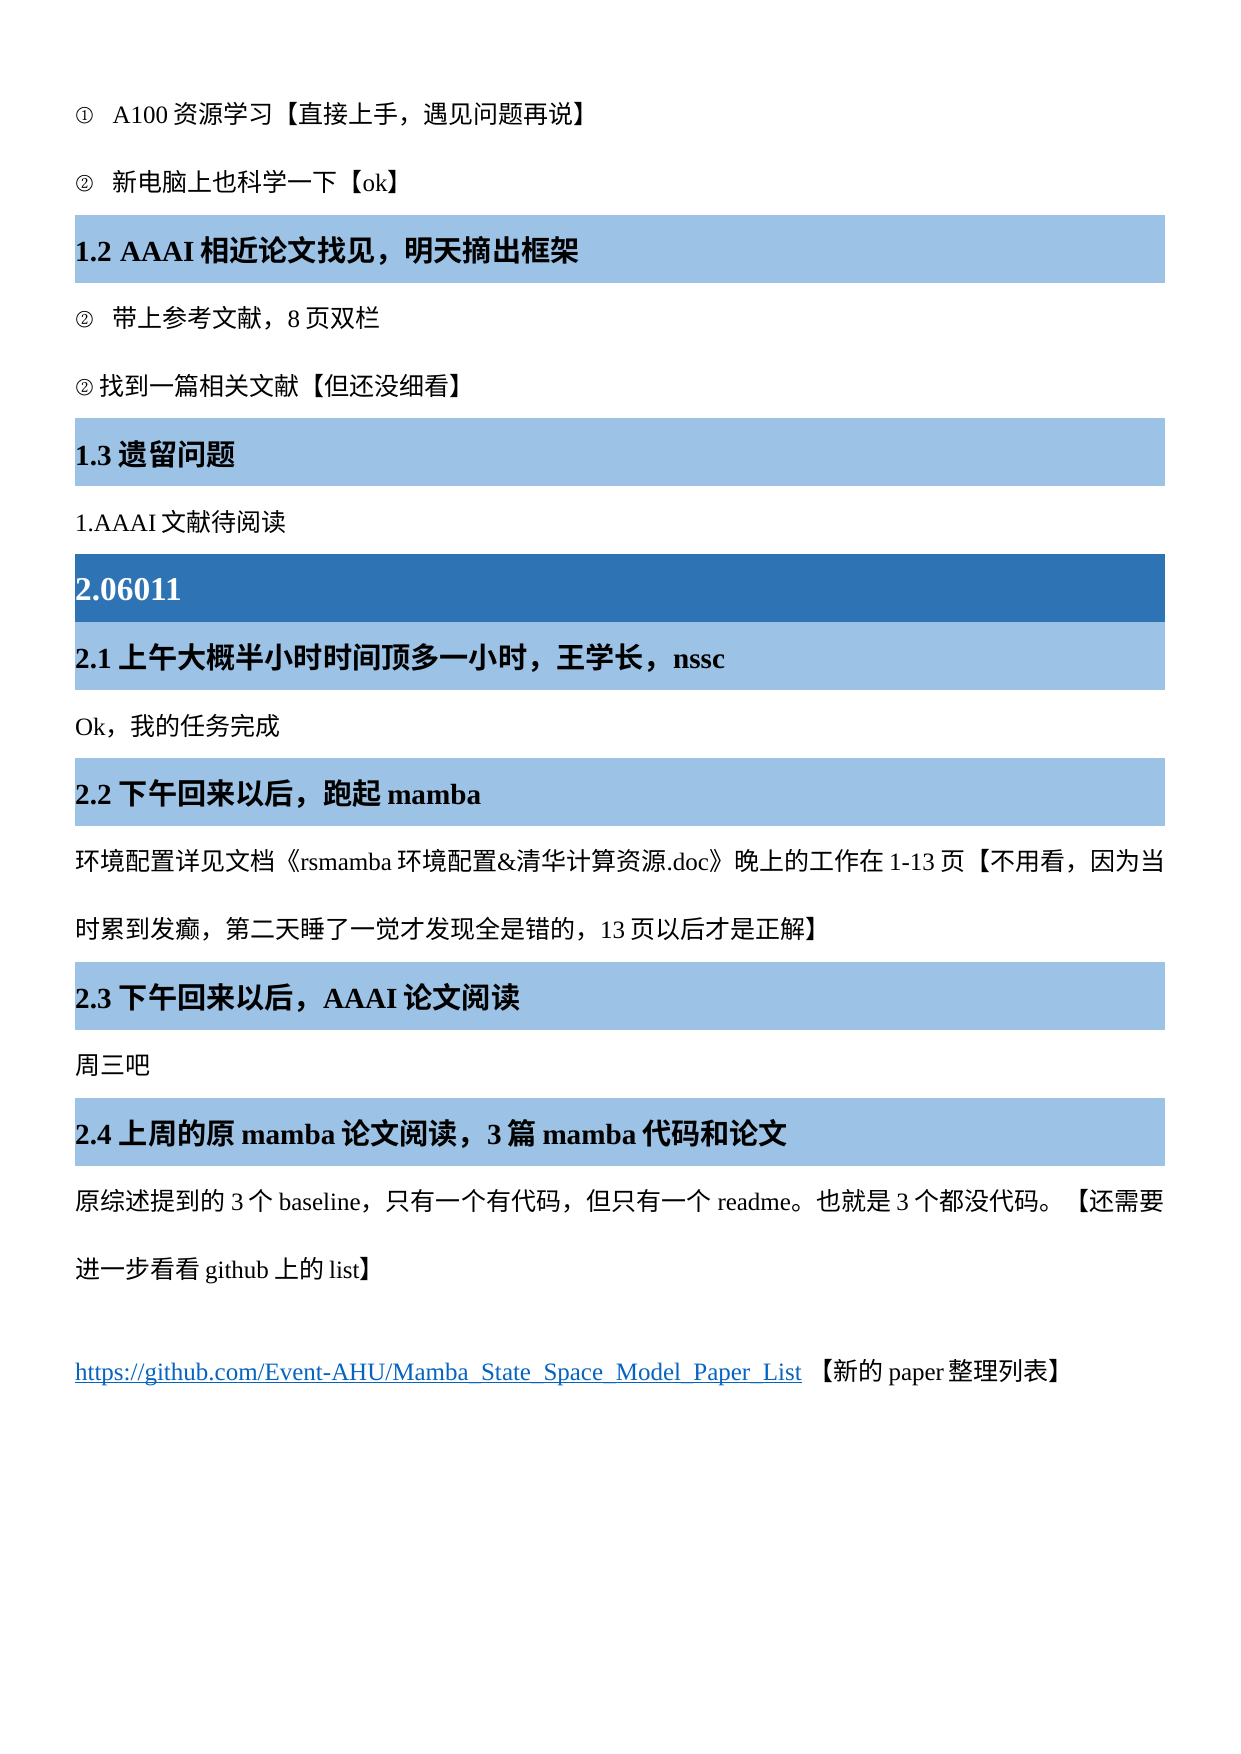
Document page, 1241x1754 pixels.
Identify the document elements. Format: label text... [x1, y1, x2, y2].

list A100资源学习【直接上手，遇见问题再说】 [75, 79, 1165, 147]
list 带上参考文献，8页双栏 [75, 283, 1165, 351]
list 2.3 下午回来以后，AAAI论文阅读 [75, 962, 1165, 1030]
list 2.2 下午回来以后，跑起mamba [75, 758, 1165, 826]
text 周三吧 [75, 1030, 1165, 1098]
text ②找到一篇相关文献【但还没细看】 [75, 351, 1165, 418]
text https://github.com/Event-AHU/Mamba_State_Space_Model_Paper_List 【新的paper整理列表】 [75, 1335, 1165, 1403]
list 新电脑上也科学一下【ok】 [75, 147, 1165, 215]
list 1.3 遗留问题 [75, 418, 1165, 486]
text 环境配置详见文档《rsmamba环境配置&清华计算资源.doc》晚上的工作在1-13页【不用看，因为当时累到发癫，第二天睡了一觉才发现全是错的，13页以后才是正解】 [75, 826, 1165, 962]
list 2.1 上午大概半小时时间顶多一小时，王学长，nssc [75, 622, 1165, 690]
list 2.4 上周的原mamba论文阅读，3篇mamba代码和论文 [75, 1098, 1165, 1166]
text 原综述提到的3个baseline，只有一个有代码，但只有一个readme。也就是3个都没代码。【还需要进一步看看github上的list】 [75, 1166, 1165, 1301]
list AAAI相近论文找见，明天摘出框架 [75, 215, 1165, 283]
text 2.06011 [75, 554, 1165, 622]
text 1.AAAI文献待阅读 [75, 486, 1165, 554]
text Ok，我的任务完成 [75, 690, 1165, 758]
